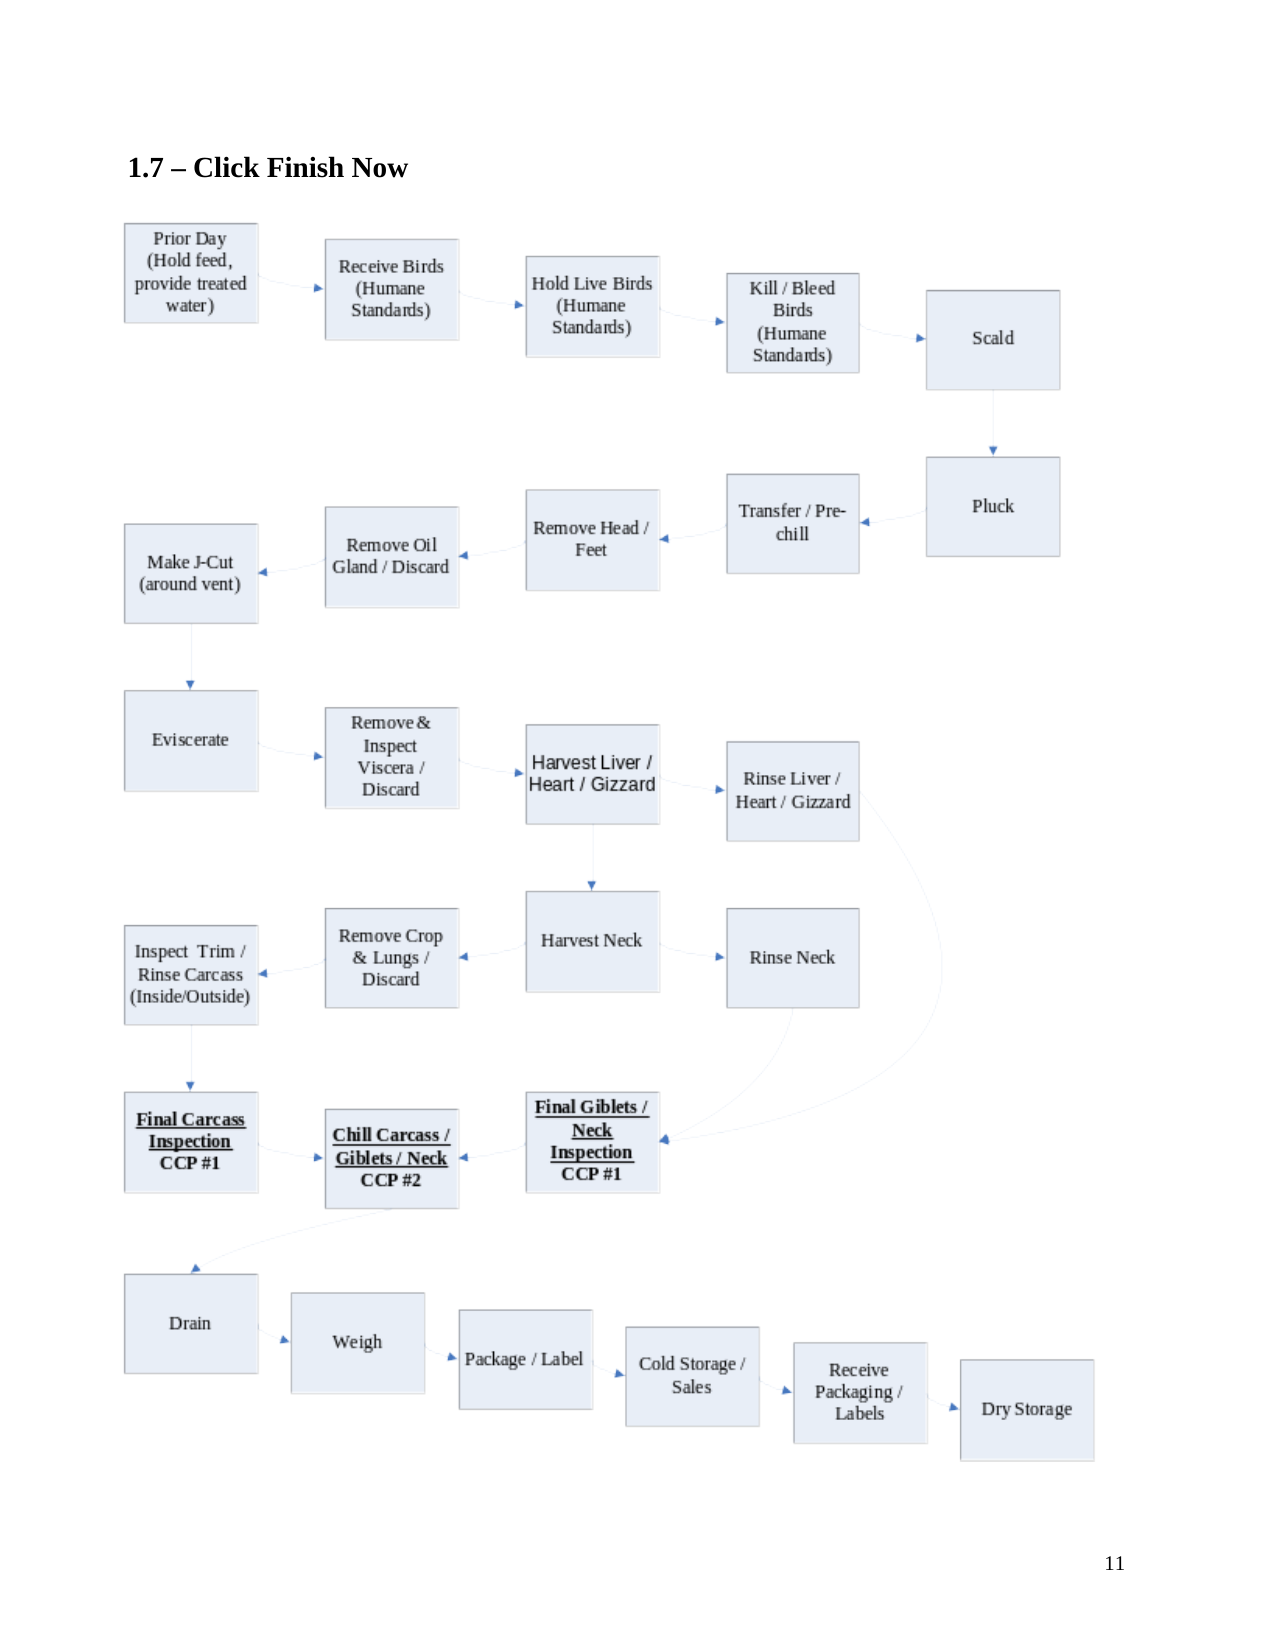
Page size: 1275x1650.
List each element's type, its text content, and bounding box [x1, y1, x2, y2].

subtitle 1. [120, 150, 1125, 183]
